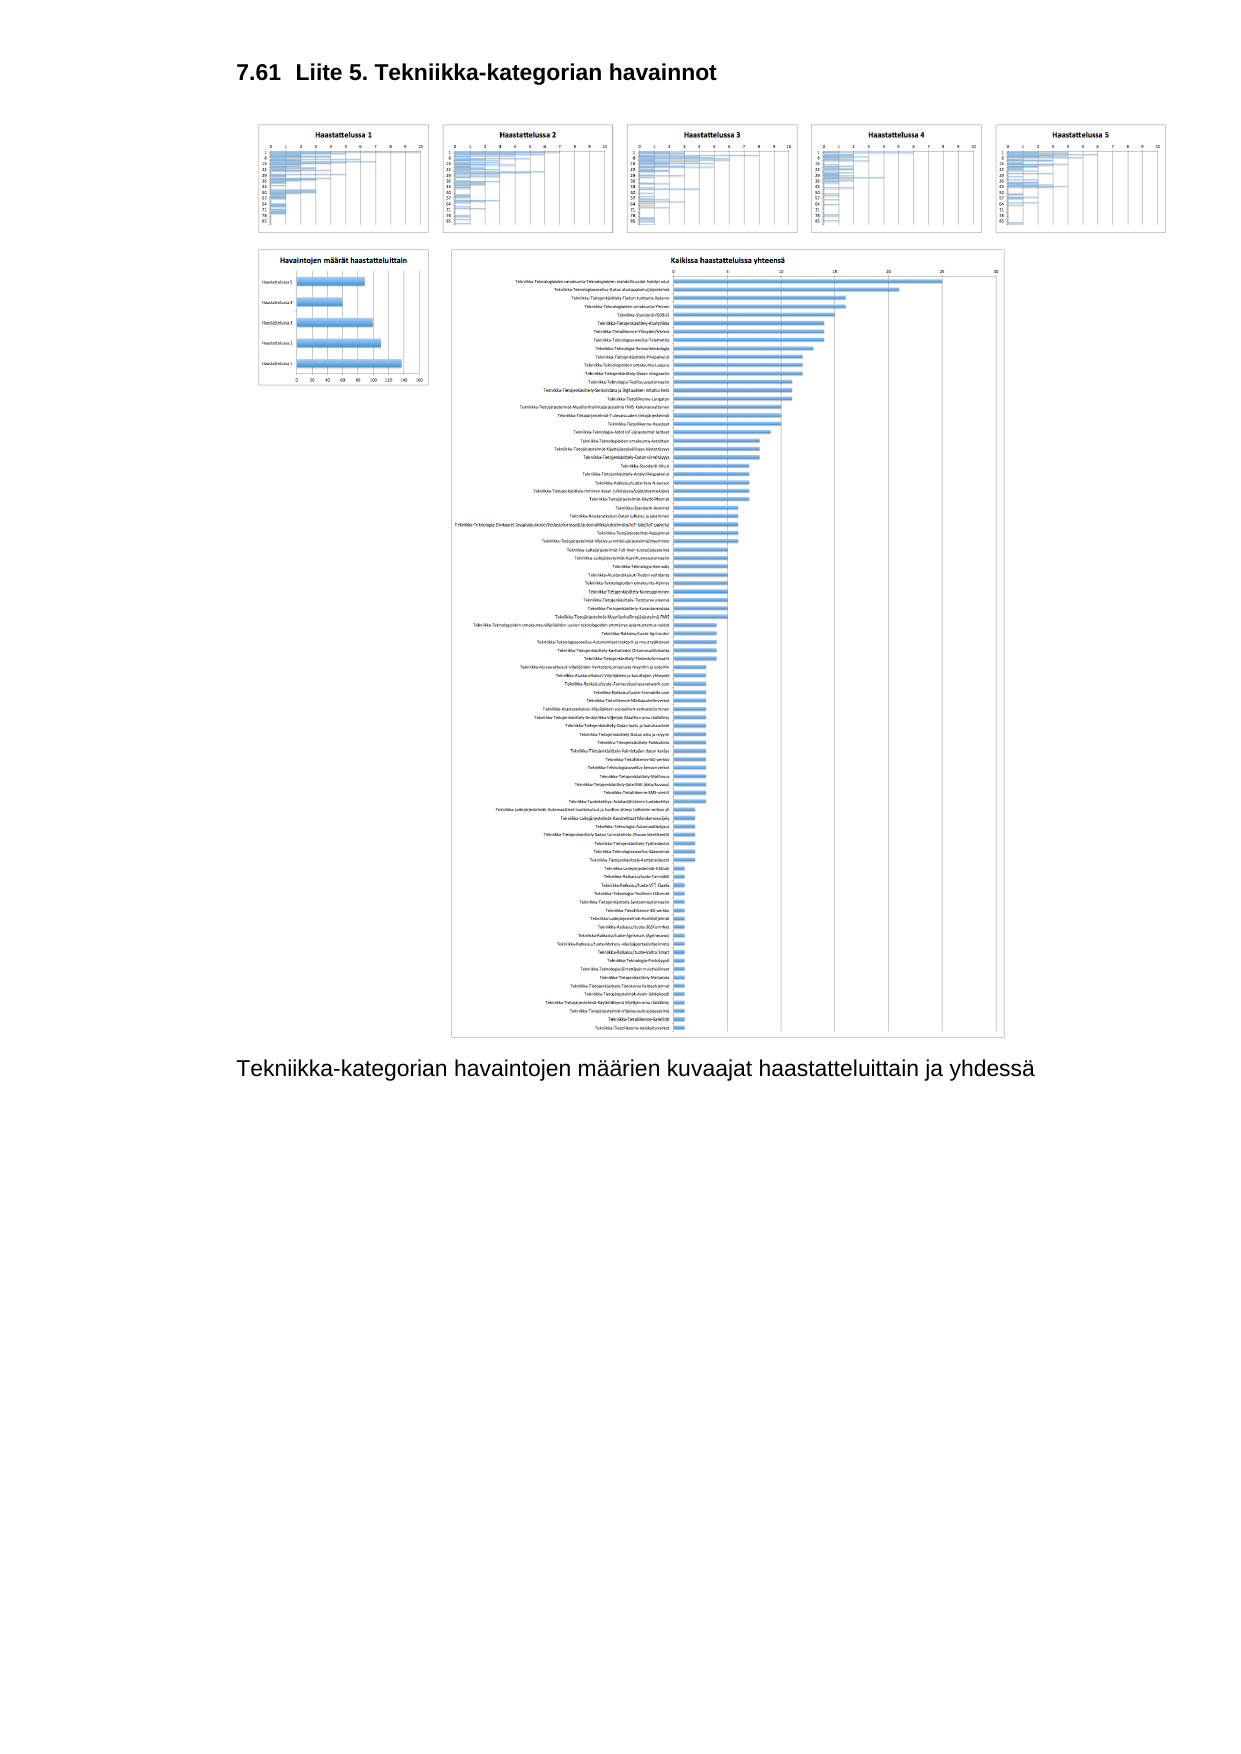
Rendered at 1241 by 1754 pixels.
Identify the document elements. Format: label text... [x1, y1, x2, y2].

picture [255, 121, 1171, 1042]
subtitle Liite 5. Tekniikka-kategorian havainnot [236, 59, 1152, 85]
